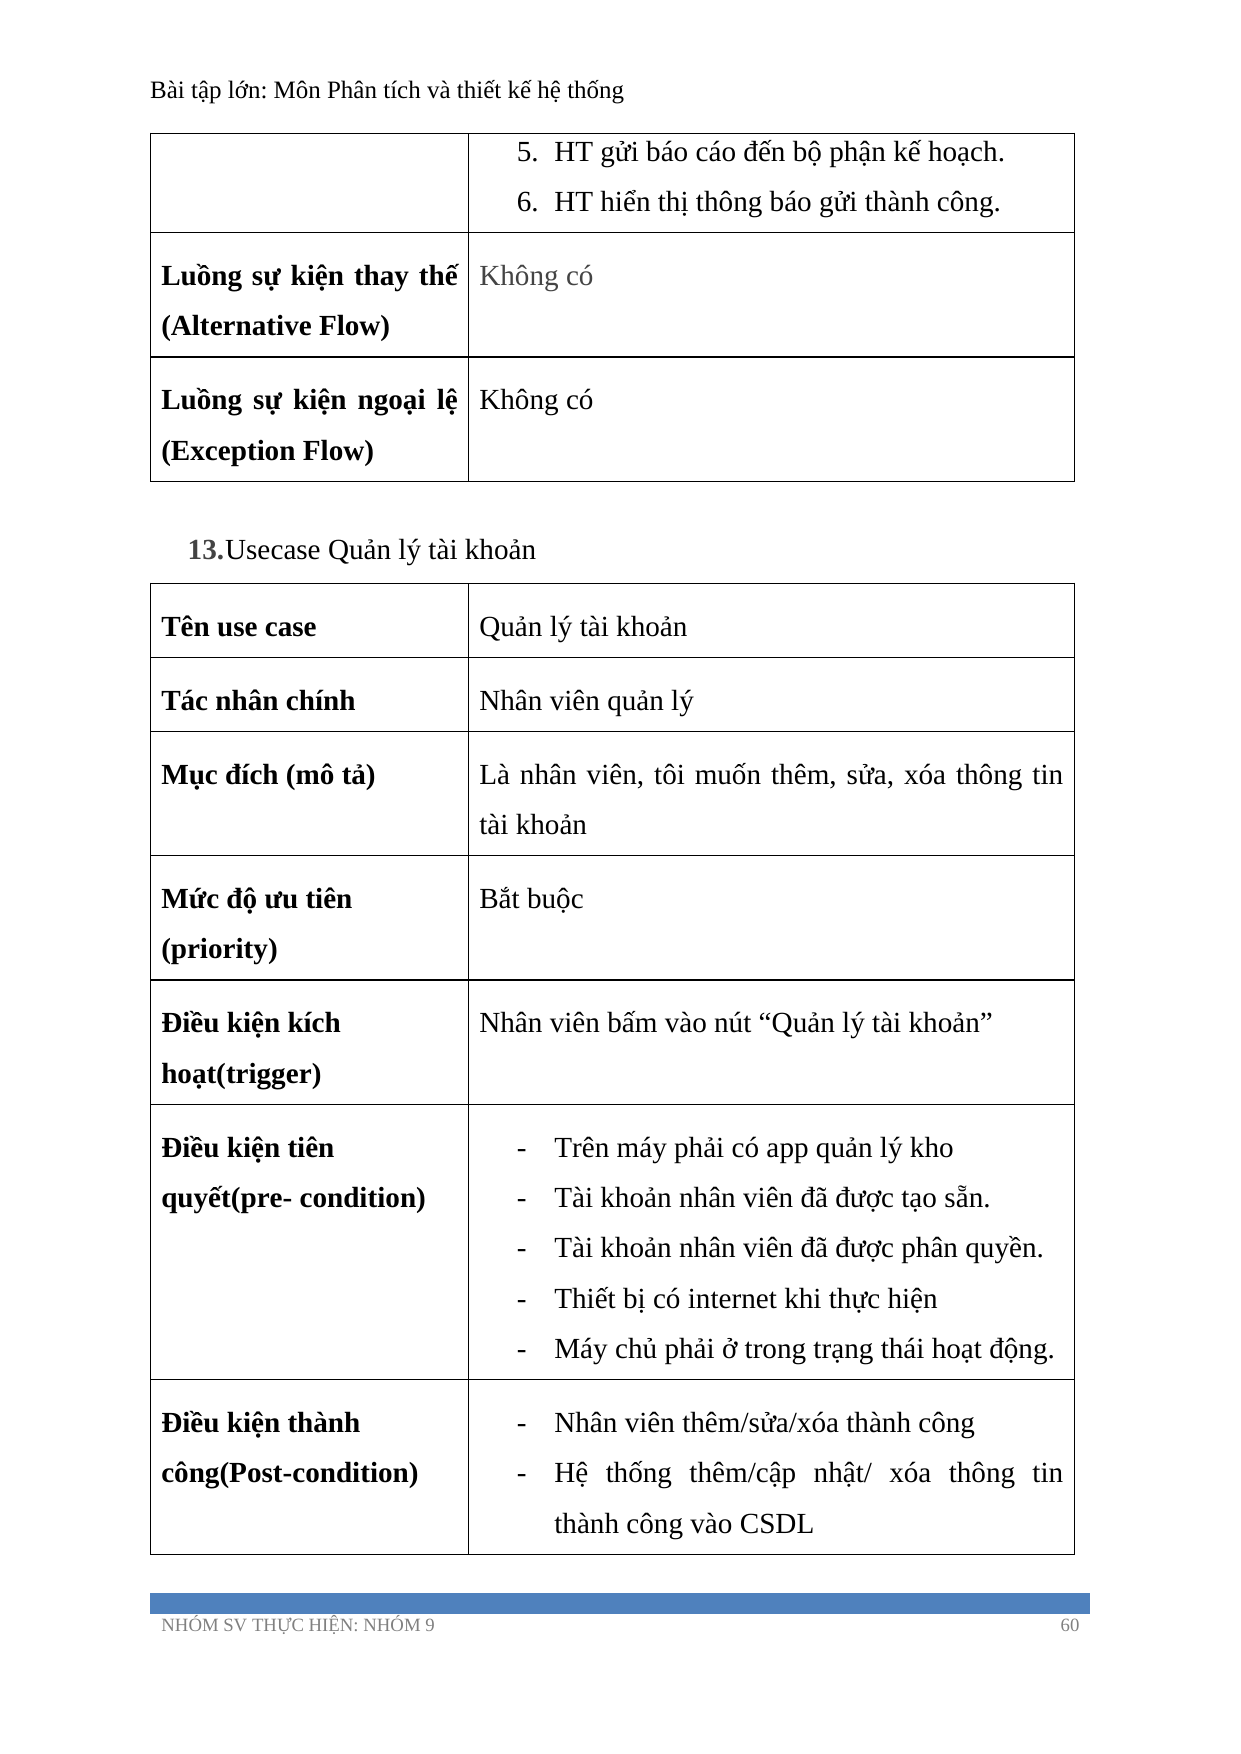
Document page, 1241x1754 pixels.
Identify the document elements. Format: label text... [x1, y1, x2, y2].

table_cell Luồng sự kiện thay thế (Alternative Flow) [151, 233, 468, 356]
table_header Quản lý tài khoản [469, 584, 1074, 657]
table_cell Tác nhân chính [151, 658, 468, 731]
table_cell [151, 134, 468, 232]
subtitle Usecase Quản lý tài khoản [187, 532, 1090, 566]
table_cell Nhân viên quản lý [469, 658, 1074, 731]
table_cell Điều kiện thành công(Post-condition) [151, 1380, 468, 1554]
table_cell Điều kiện tiên quyết(pre- condition) [151, 1105, 468, 1379]
table_cell Luồng sự kiện ngoại lệ (Exception Flow) [151, 358, 468, 481]
table_header Tên use case [151, 584, 468, 657]
table_cell Là nhân viên, tôi muốn thêm, sửa, xóa thông tin tài khoản [469, 732, 1074, 855]
table_cell Điều kiện kích hoạt(trigger) [151, 981, 468, 1104]
table_cell Trên máy phải có app quản lý kho Tài khoản nhân viên đã được tạo sẵn. Tài khoản nhân viên đã được phân quyền. Thiết bị có internet khi thực hiện Máy chủ phải ở trong trạng thái hoạt động. [469, 1105, 1074, 1379]
table_cell Không có [469, 233, 1074, 356]
table_cell Không có [469, 358, 1074, 481]
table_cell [469, 134, 1074, 232]
table_cell Bắt buộc [469, 856, 1074, 979]
table_cell Nhân viên bấm vào nút “Quản lý tài khoản” [469, 981, 1074, 1104]
table_cell Nhân viên thêm/sửa/xóa thành công Hệ thống thêm/cập nhật/ xóa thông tin thành công vào CSDL [469, 1380, 1074, 1554]
table_cell Mục đích (mô tả) [151, 732, 468, 855]
table_cell Mức độ ưu tiên (priority) [151, 856, 468, 979]
